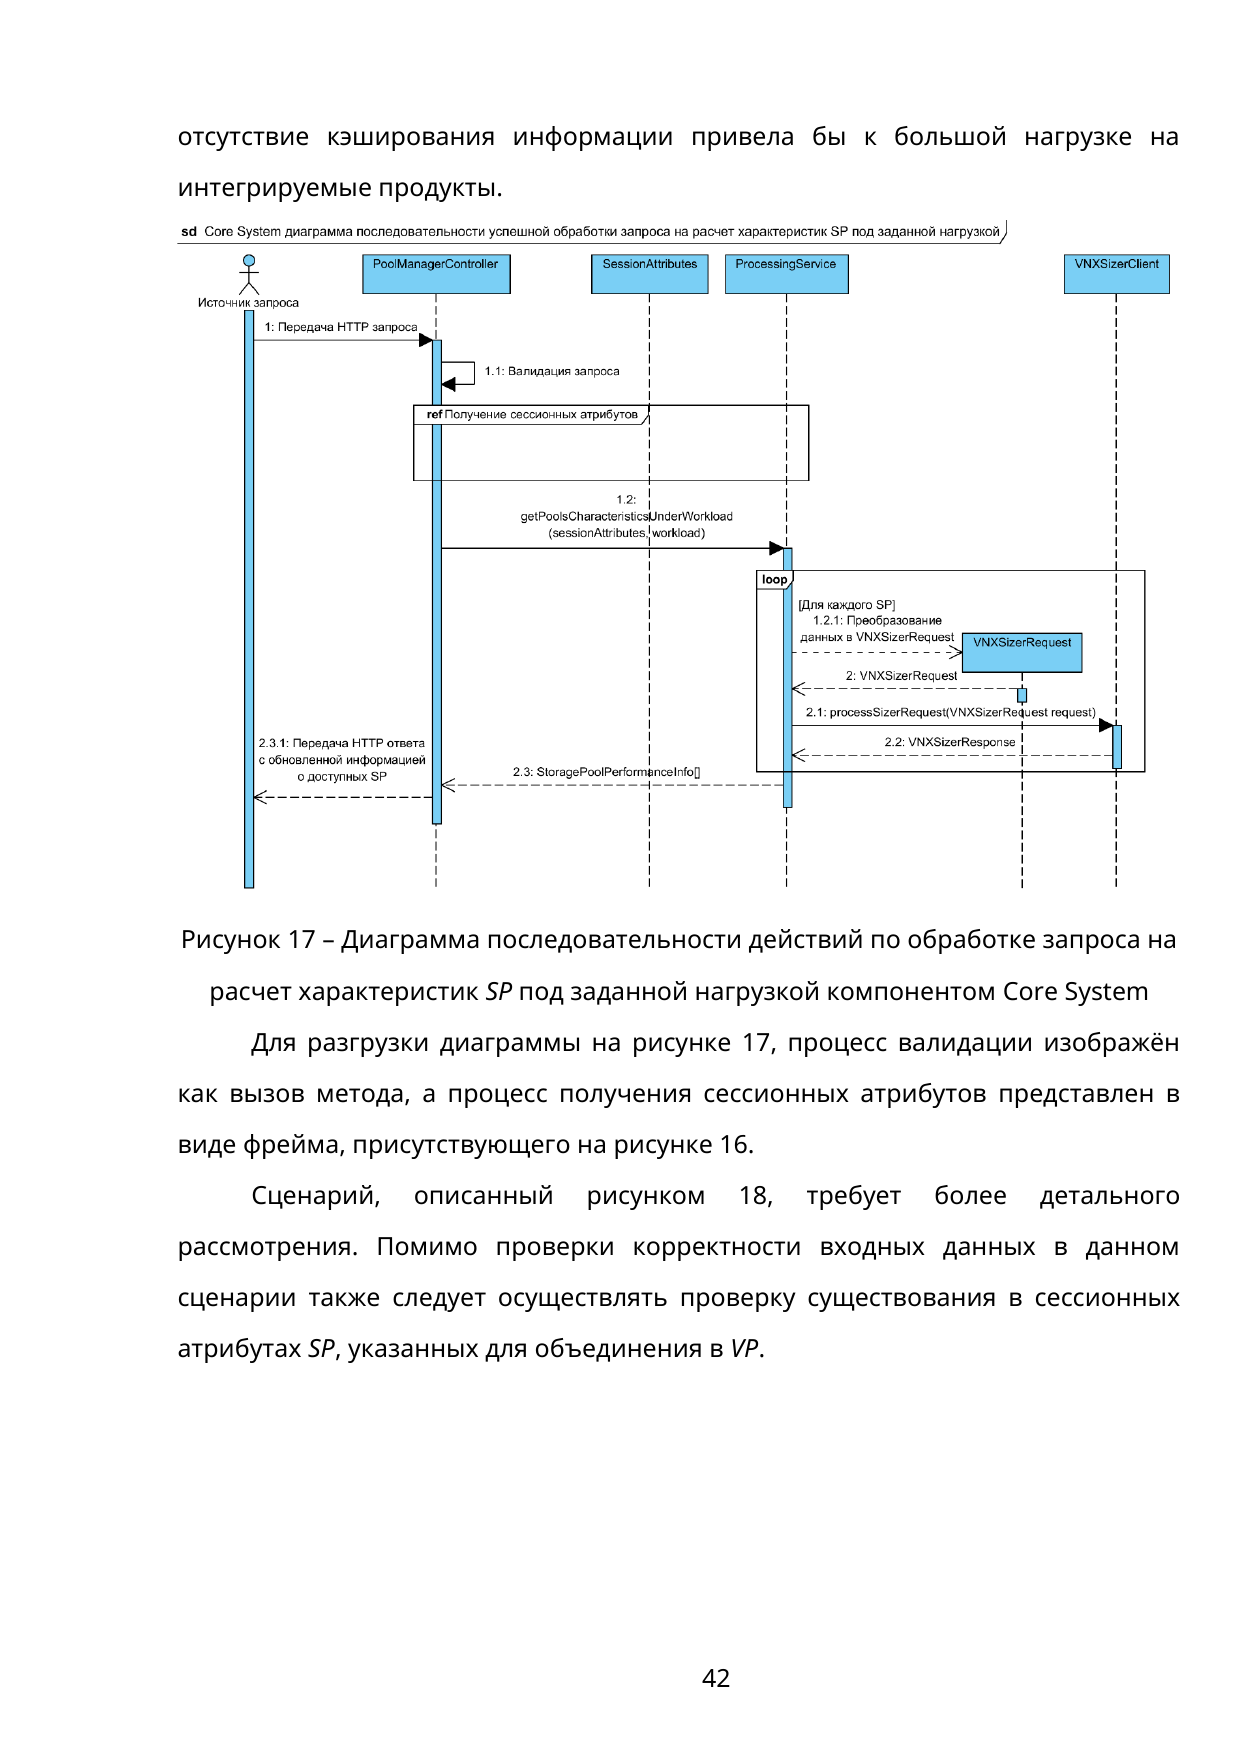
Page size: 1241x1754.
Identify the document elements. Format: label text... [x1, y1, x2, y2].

text Рисунок 17 – Диаграмма последовательности действий по обработке запроса на расчет характеристик SP под заданной нагрузкой компонентом Core System [177, 922, 1181, 1007]
text Сценарий, описанный рисунком 18, требует более детального рассмотрения. Помимо проверки корректности входных данных в данном сценарии также следует осуществлять проверку существования в сессионных атрибутах SP, указанных для объединения в VP. [177, 1177, 1181, 1364]
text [177, 118, 1181, 203]
picture [177, 220, 1182, 906]
text Для разгрузки диаграммы на рисунке 17, процесс валидации изображён как вызов метода, а процесс получения сессионных атрибутов представлен в виде фрейма, присутствующего на рисунке 16. [177, 1024, 1181, 1160]
